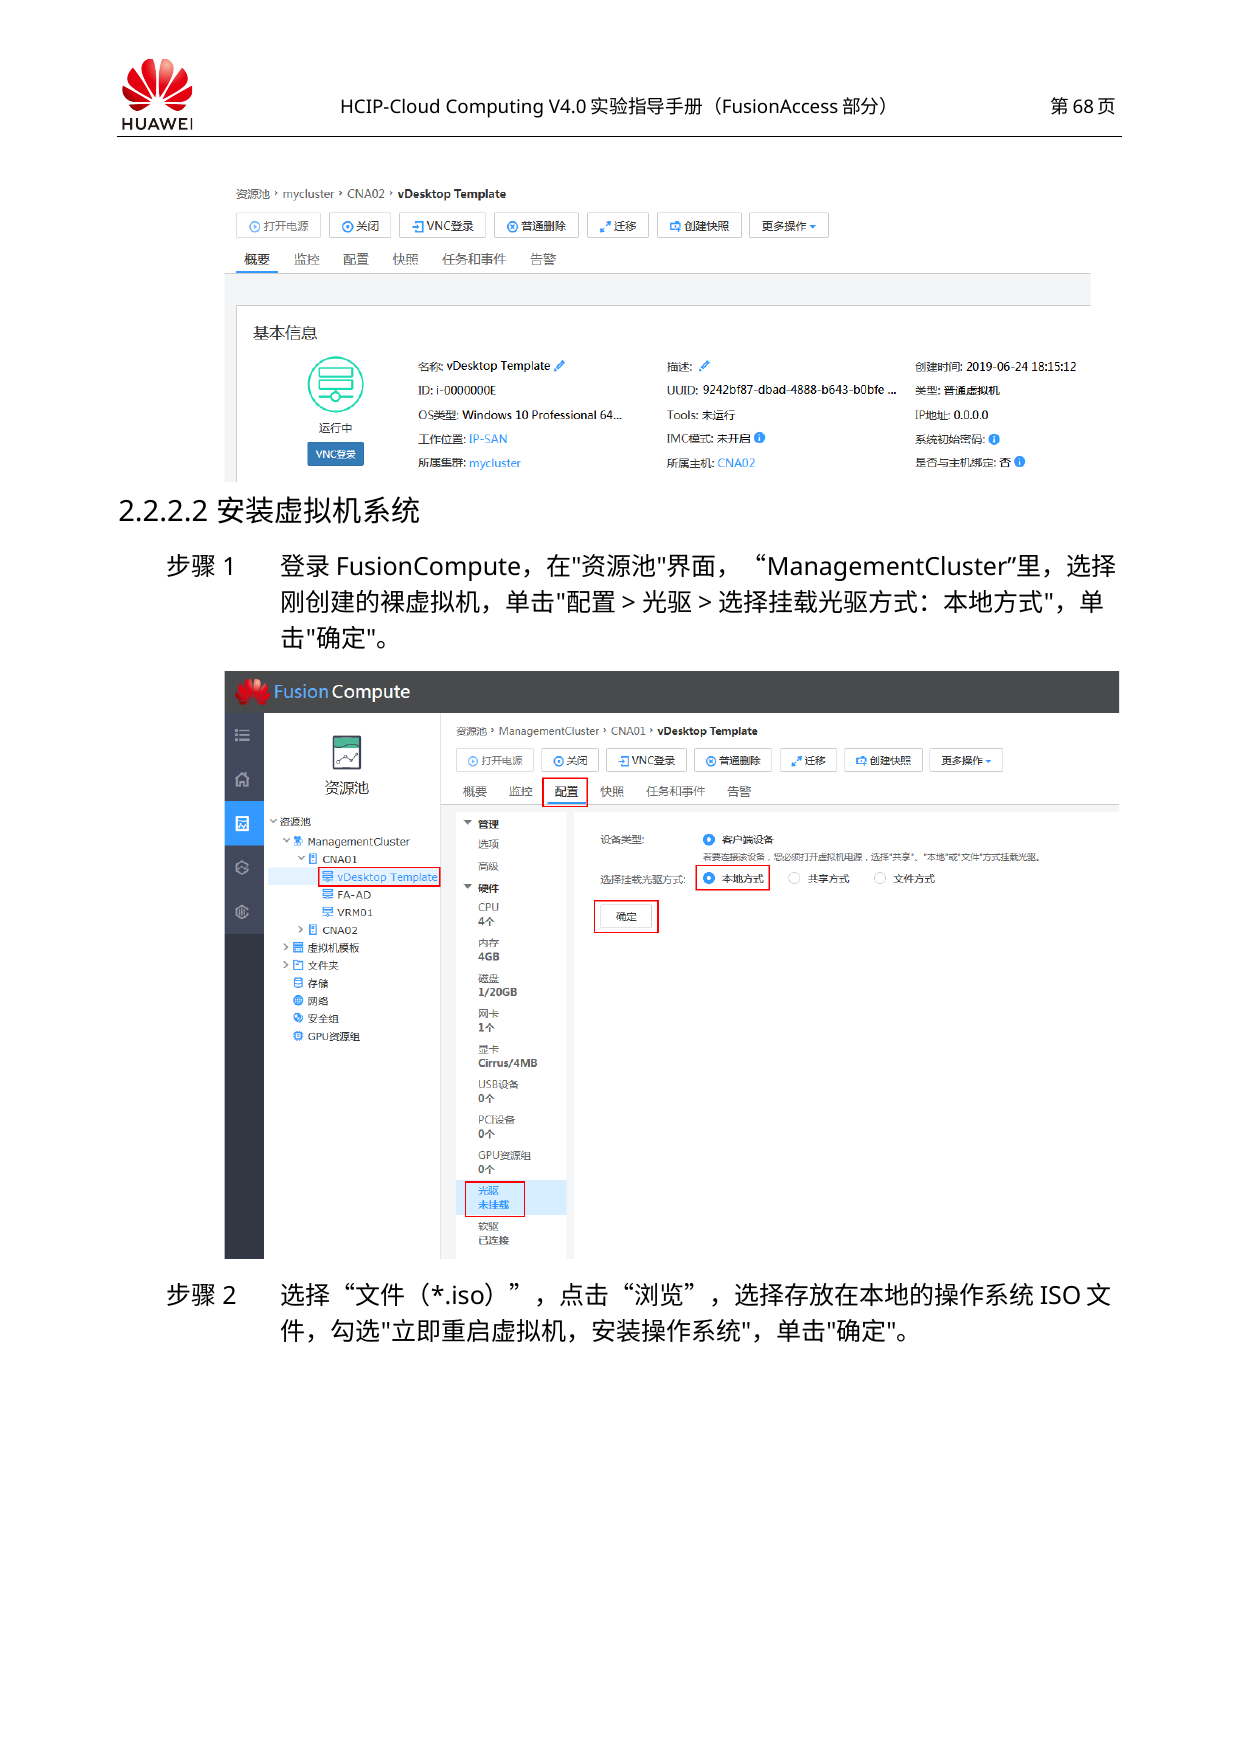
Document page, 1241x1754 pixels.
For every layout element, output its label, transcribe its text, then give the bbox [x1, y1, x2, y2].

picture [224, 671, 1120, 1259]
picture [224, 177, 1091, 482]
picture [122, 59, 193, 130]
text 登录FusionCompute，在"资源池"界面，“ManagementCluster”里，选择刚创建的裸虚拟机，单击"配置 > 光驱 > 选择挂载光驱方式：本地方式"，单击"确定"。 [236, 546, 1122, 655]
subtitle 安装虚拟机系统 [118, 490, 1122, 530]
text 选择“文件（*.iso）”，点击“浏览”，选择存放在本地的操作系统ISO文件，勾选"立即重启虚拟机，安装操作系统"，单击"确定"。 [236, 1276, 1122, 1348]
